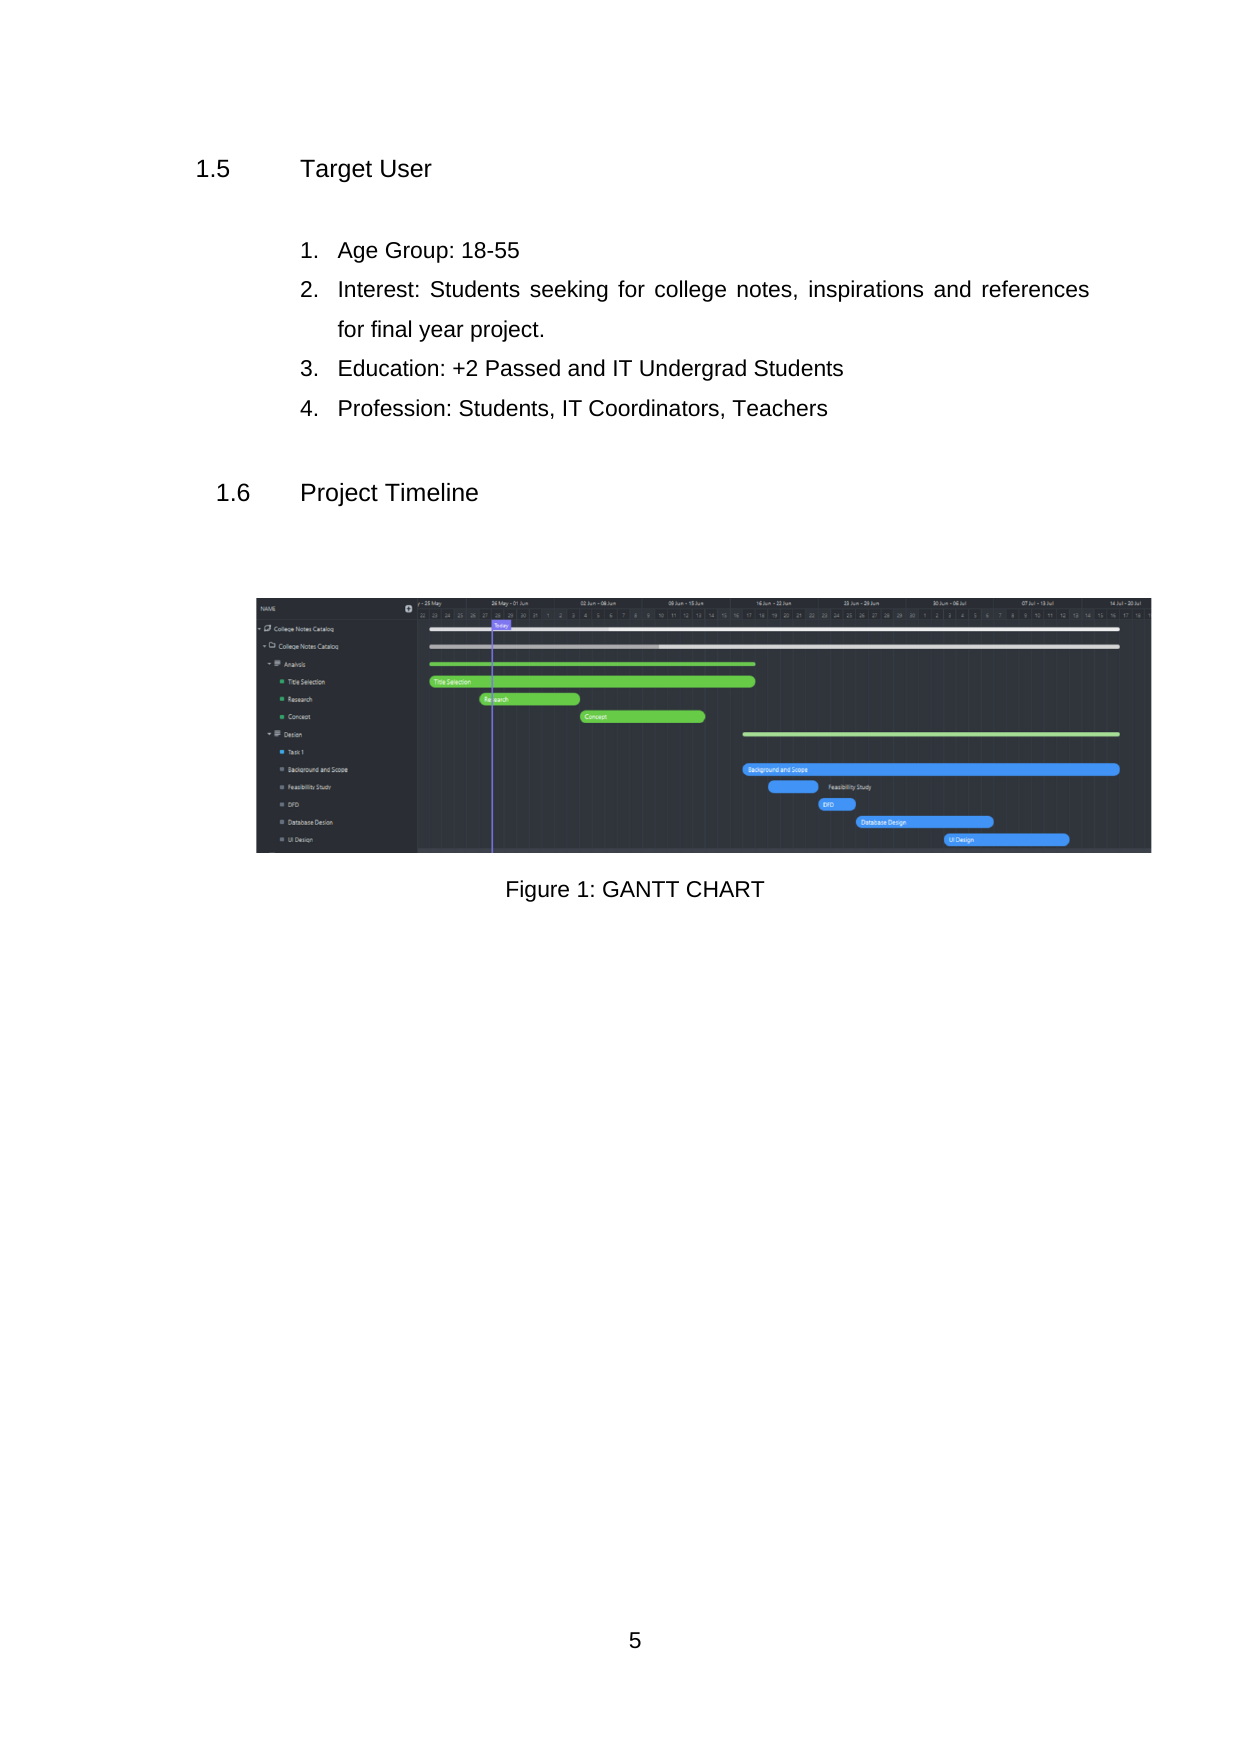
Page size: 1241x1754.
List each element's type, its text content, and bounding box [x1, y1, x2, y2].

list Age Group: 18-55 [300, 237, 1090, 263]
list Education: +2 Passed and IT Undergrad Students [300, 355, 1090, 382]
subtitle Target User [195, 154, 1090, 183]
list Interest: Students seeking for college notes, inspirations and references for final year project. [300, 276, 1090, 342]
list Profession: Students, IT Coordinators, Teachers [300, 395, 1090, 421]
picture [254, 598, 1150, 852]
text Figure 1: GANTT CHART [179, 639, 1090, 903]
subtitle Project Timeline [216, 478, 1090, 507]
